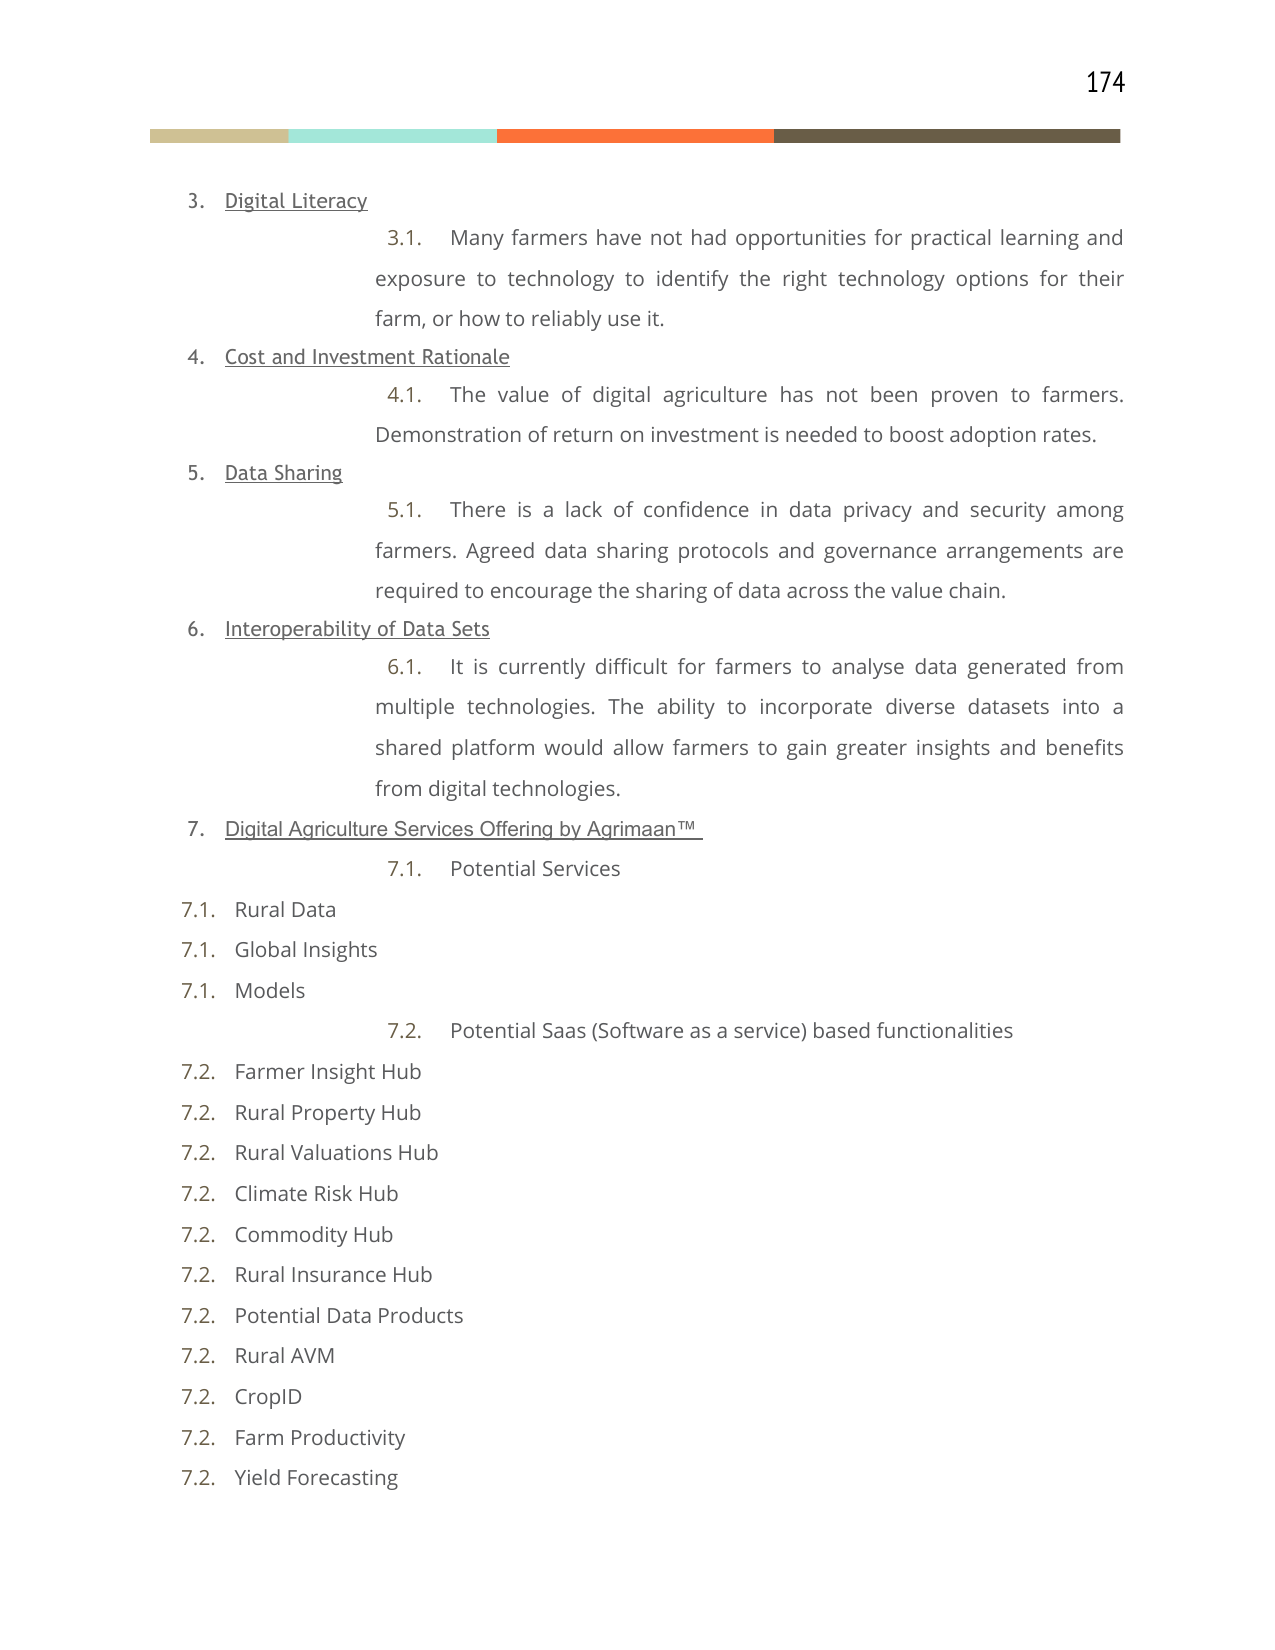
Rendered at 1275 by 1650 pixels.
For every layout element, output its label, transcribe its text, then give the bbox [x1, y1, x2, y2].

list Rural AVM [216, 1342, 1125, 1370]
list Many farmers have not had opportunities for practical learning and exposure to technology to identify the right technology options for their farm, or how to reliably use it. [375, 223, 1125, 333]
list Global Insights [216, 935, 1125, 964]
list Farmer Insight Hub [216, 1057, 1125, 1086]
list It is currently difficult for farmers to analyse data generated from multiple technologies. The ability to incorporate diverse datasets into a shared platform would allow farmers to gain greater insights and benefits from digital technologies. [375, 652, 1125, 802]
list The value of digital agriculture has not been proven to farmers. Demonstration of return on investment is needed to boost adoption rates. [375, 380, 1125, 449]
list Rural Insurance Hub [216, 1260, 1125, 1289]
list Models [216, 976, 1125, 1004]
list Rural Valuations Hub [216, 1138, 1125, 1167]
list Rural Data [216, 895, 1125, 923]
subtitle Digital Literacy [187, 189, 1125, 213]
subtitle Cost and Investment Rationale [187, 345, 1125, 369]
list Farm Productivity [216, 1423, 1125, 1451]
list Potential Saas (Software as a service) based functionalities [375, 1017, 1125, 1045]
list Rural Property Hub [216, 1098, 1125, 1126]
subtitle Interoperability of Data Sets [187, 617, 1125, 641]
list Climate Risk Hub [216, 1179, 1125, 1208]
list There is a lack of confidence in data privacy and security among farmers. Agreed data sharing protocols and governance arrangements are required to encourage the sharing of data across the value chain. [375, 495, 1125, 605]
list Yield Forecasting [216, 1463, 1125, 1492]
subtitle Digital Agriculture Services Offering by Agrimaan™ [187, 814, 1125, 842]
list Potential Services [375, 854, 1125, 883]
list Potential Data Products [216, 1301, 1125, 1329]
subtitle Data Sharing [187, 461, 1125, 485]
picture [150, 129, 1121, 143]
list Commodity Hub [216, 1220, 1125, 1248]
list CropID [216, 1382, 1125, 1411]
